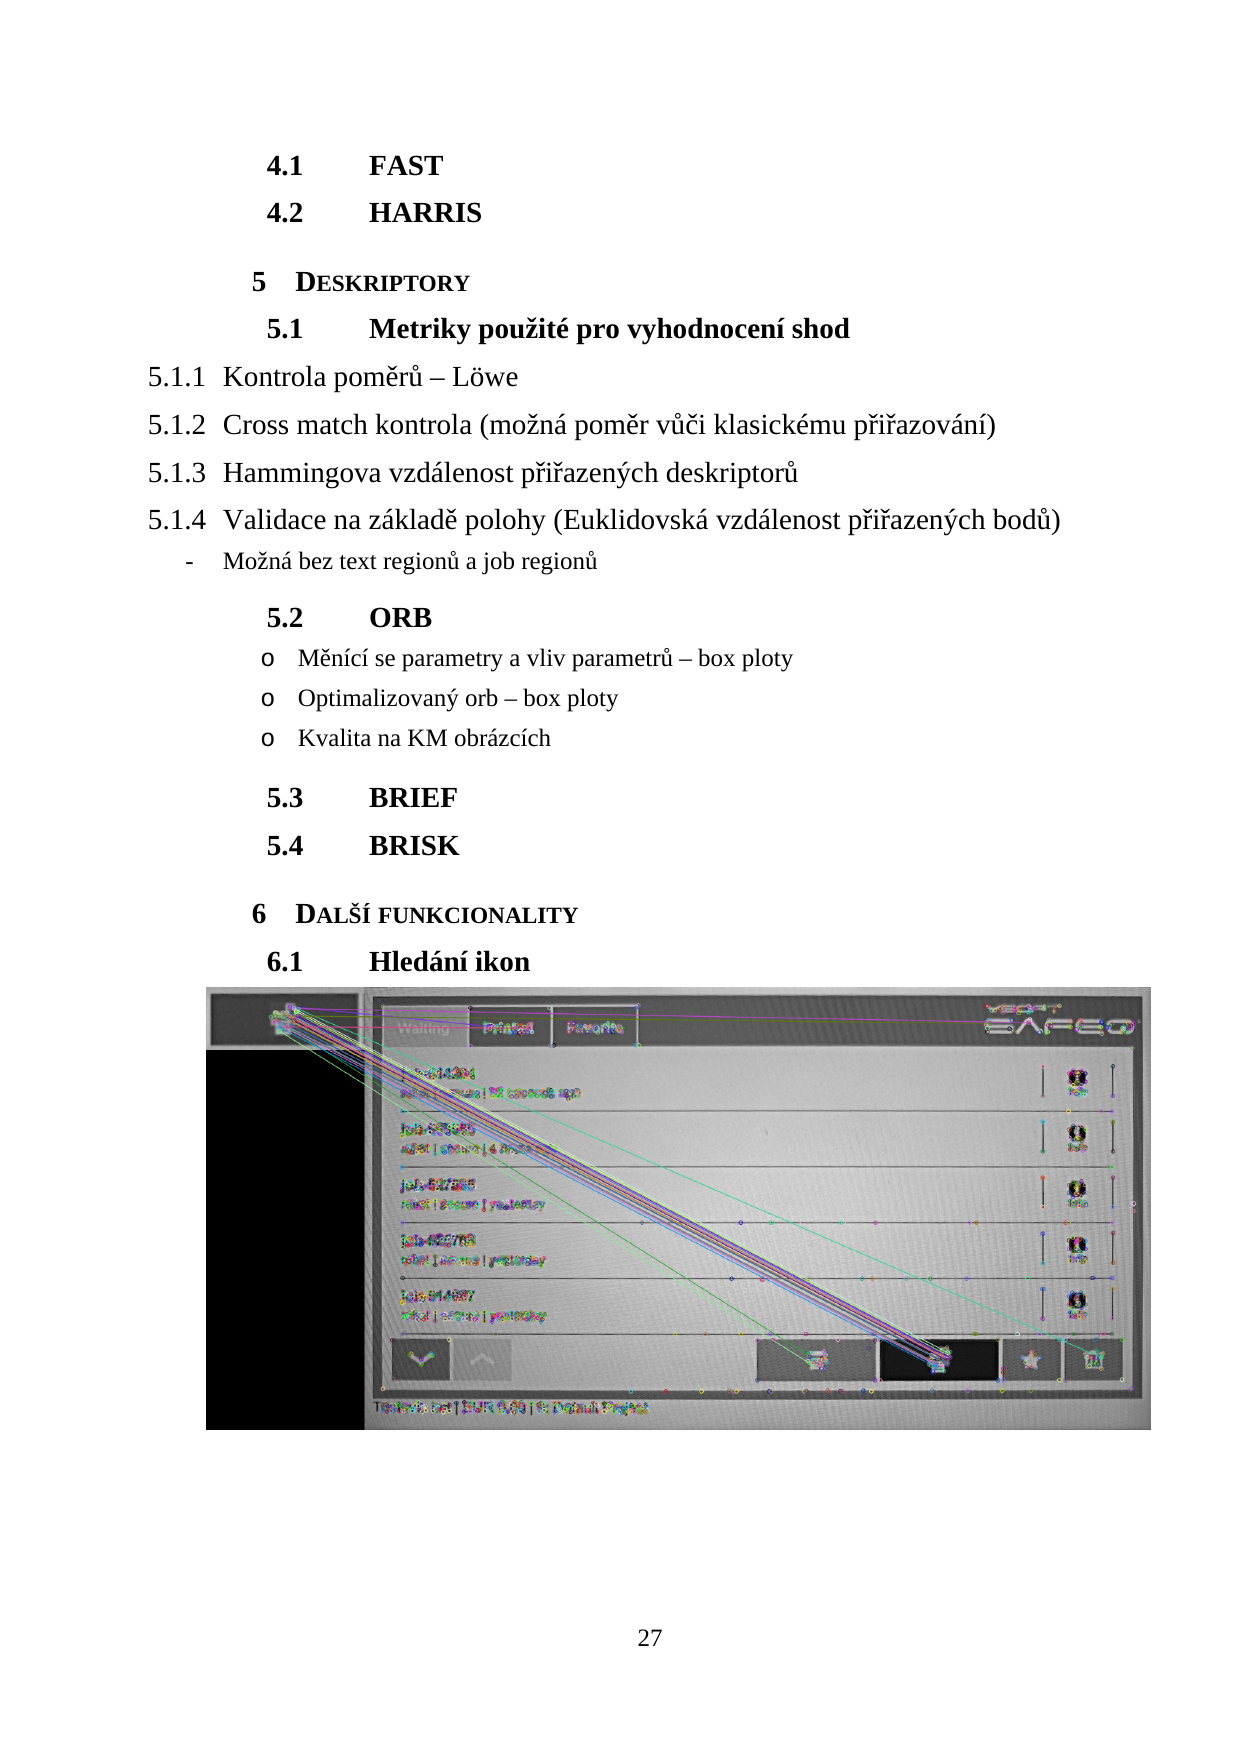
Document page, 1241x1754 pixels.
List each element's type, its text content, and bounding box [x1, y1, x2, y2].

picture [206, 987, 1151, 1430]
subtitle BRISK [208, 828, 1093, 861]
subtitle Metriky použité pro vyhodnocení shod [208, 312, 1093, 345]
subtitle Hammingova vzdálenost přiřazených deskriptorů [148, 455, 1093, 488]
subtitle Deskriptory [193, 264, 1093, 297]
list Možná bez text regionů a job regionů [185, 546, 1093, 575]
subtitle Hledání ikon [208, 944, 1093, 978]
subtitle Kontrola poměrů – Löwe [148, 359, 1093, 393]
subtitle ORB [208, 600, 1093, 633]
subtitle Další funkcionality [193, 896, 1093, 930]
subtitle FAST [208, 148, 1093, 181]
list Optimalizovaný orb – box ploty [260, 683, 1093, 714]
list Kvalita na KM obrázcích [260, 723, 1093, 754]
list Měnící se parametry a vliv parametrů – box ploty [260, 643, 1093, 674]
subtitle Cross match kontrola (možná poměr vůči klasickému přiřazování) [148, 407, 1093, 441]
subtitle BRIEF [208, 780, 1093, 814]
subtitle Validace na základě polohy (Euklidovská vzdálenost přiřazených bodů) [148, 502, 1093, 536]
subtitle HARRIS [208, 195, 1093, 229]
